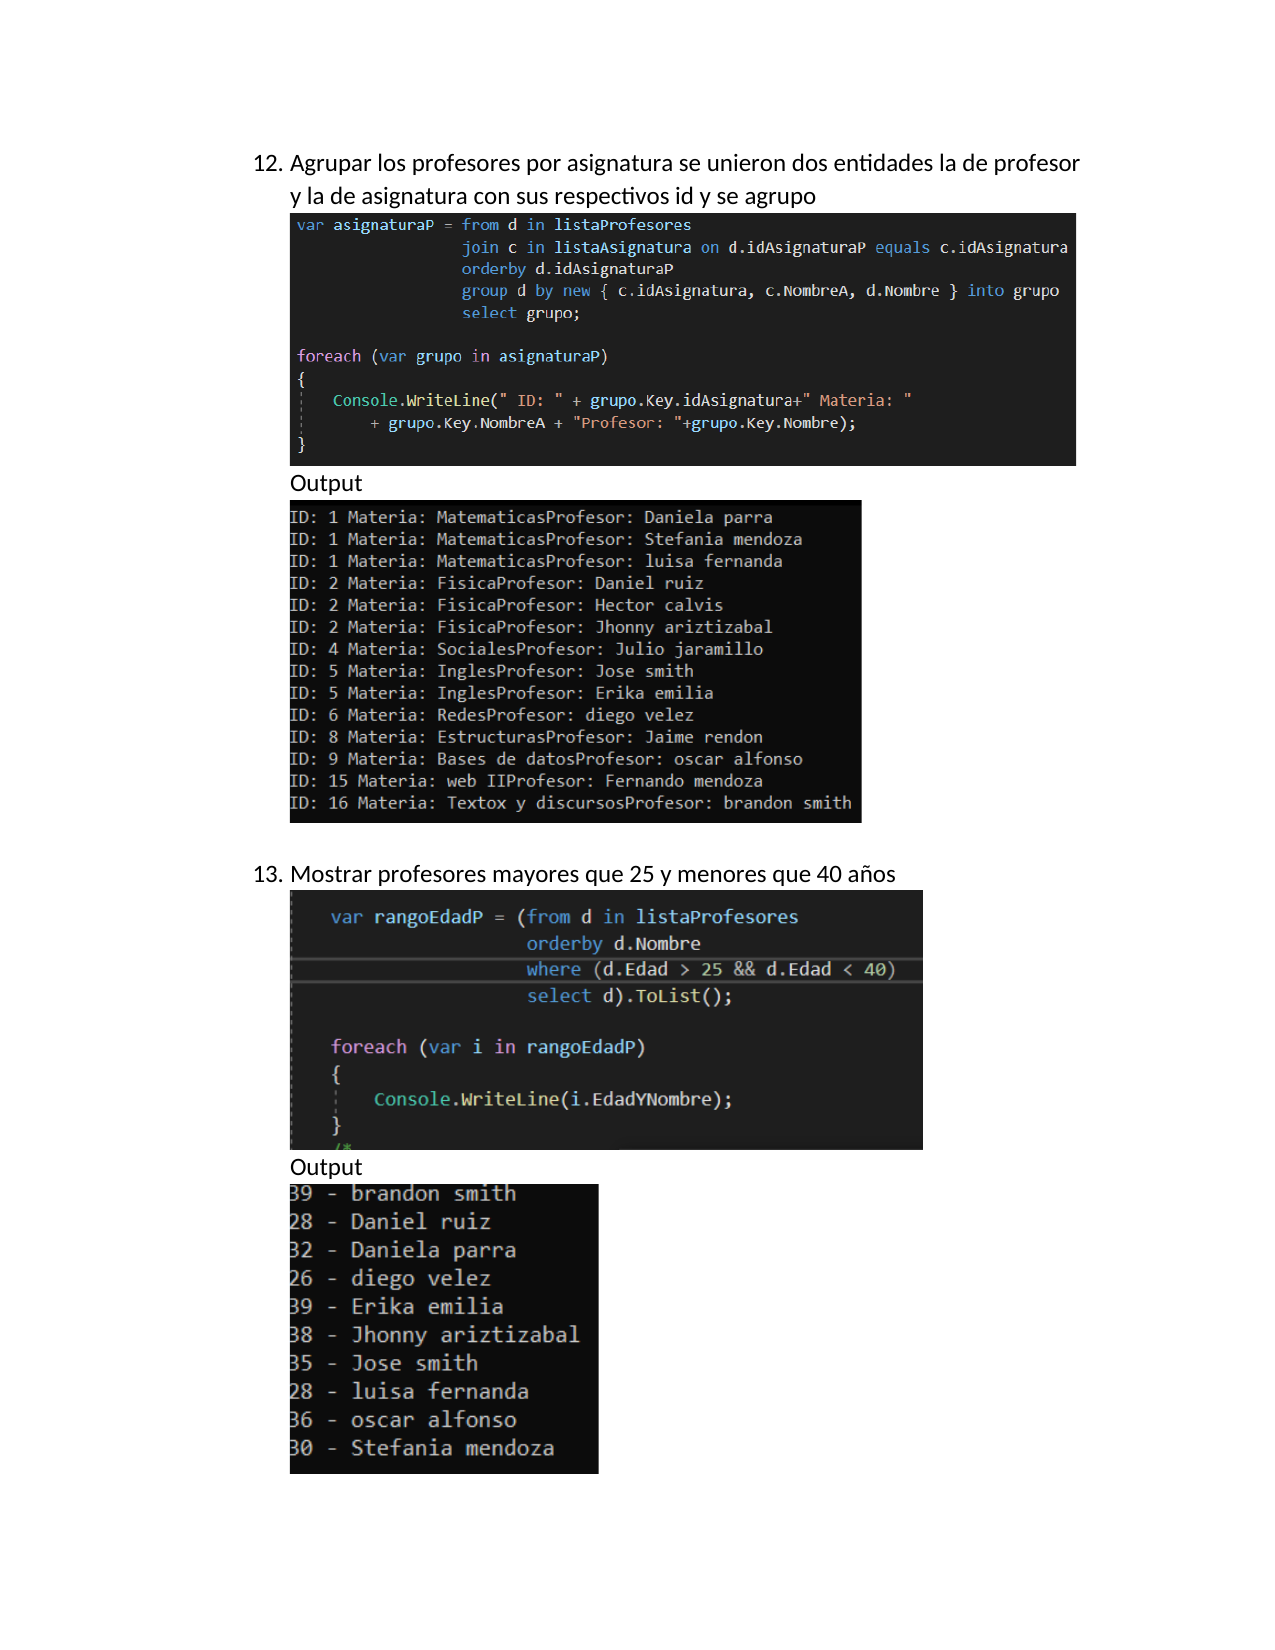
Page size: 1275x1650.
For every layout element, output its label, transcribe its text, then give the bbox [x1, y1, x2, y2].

list Agrupar los profesores por asignatura se unieron dos entidades la de profesor y la de asignatura con sus respectivos id y se agrupo [252, 148, 1098, 211]
picture [289, 1184, 599, 1474]
picture [289, 500, 862, 823]
list Output [290, 467, 1098, 498]
picture [289, 213, 1077, 466]
picture [289, 890, 923, 1150]
list Output [290, 1151, 1098, 1182]
list Mostrar profesores mayores que 25 y menores que 40 años [252, 858, 1098, 888]
